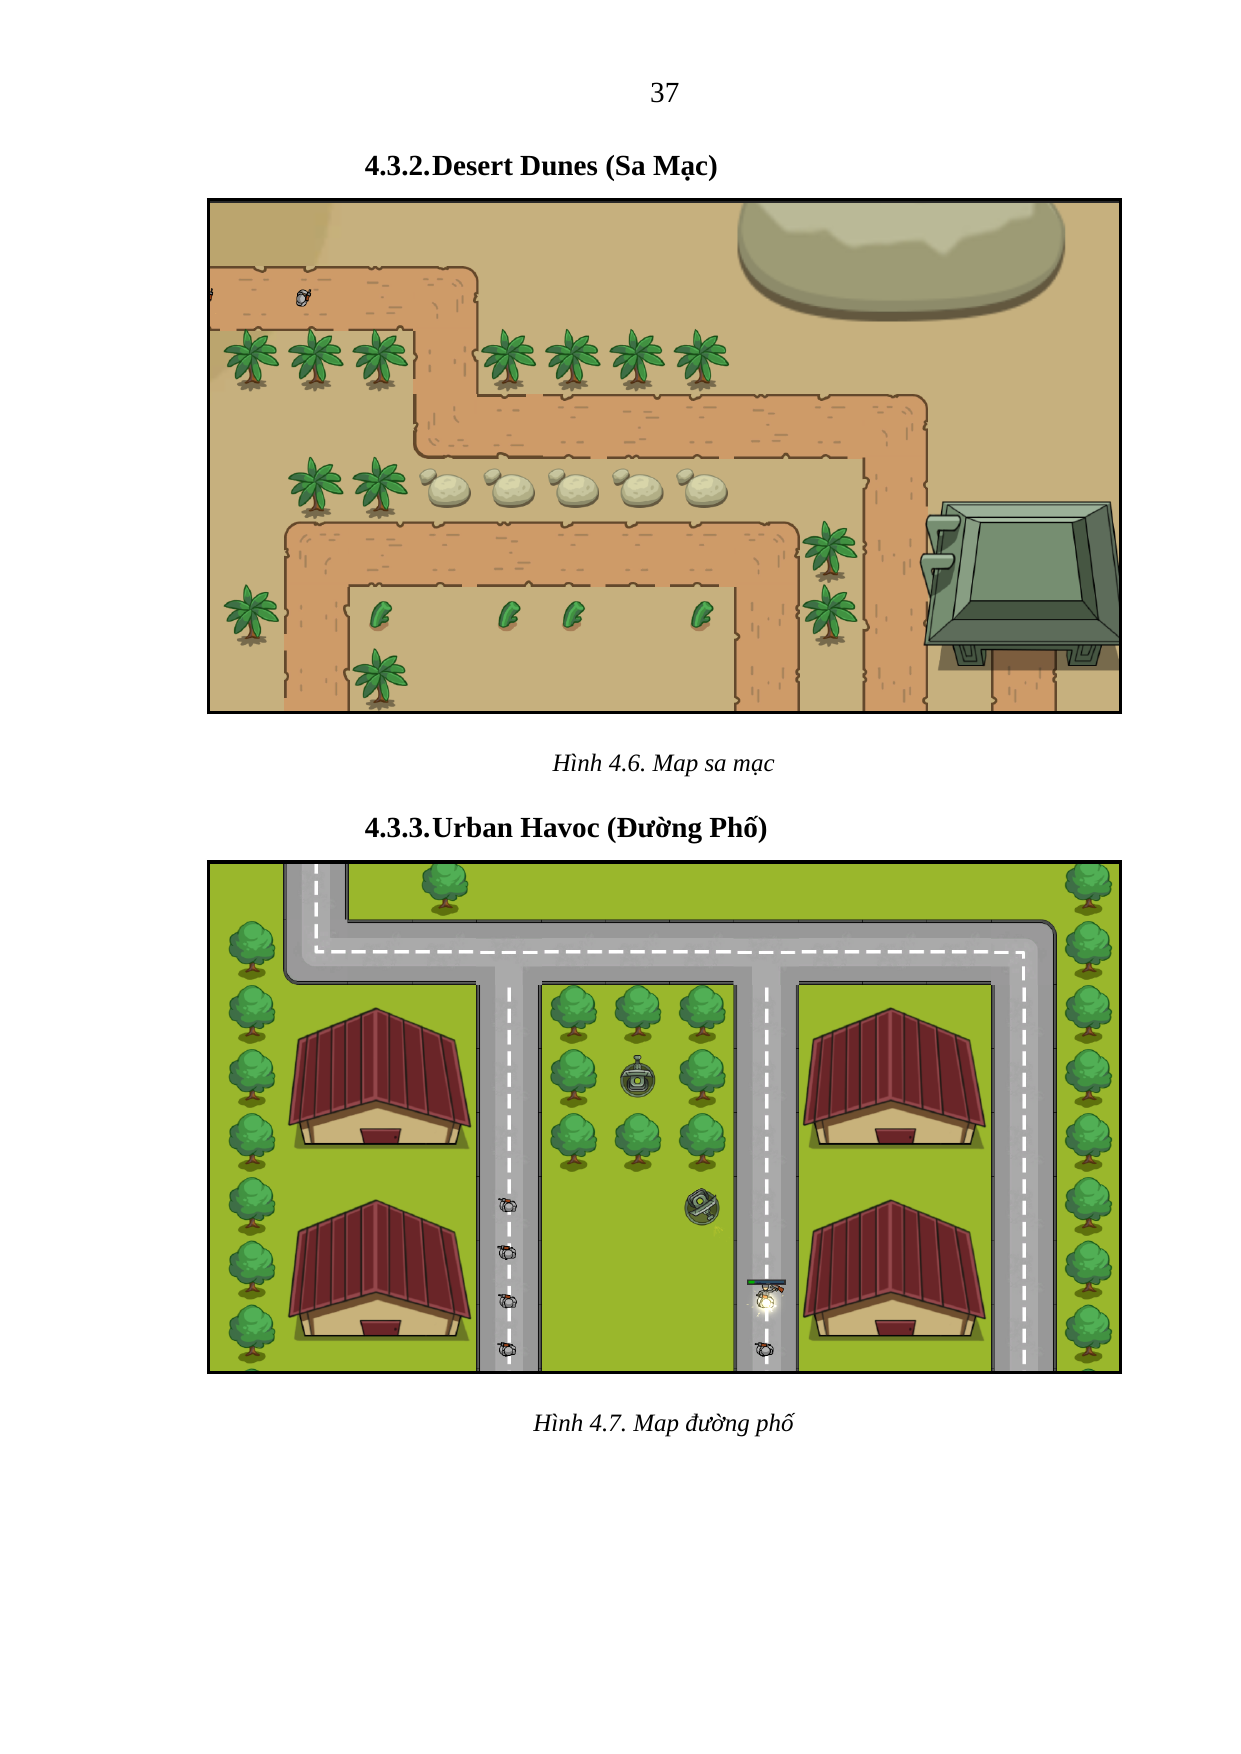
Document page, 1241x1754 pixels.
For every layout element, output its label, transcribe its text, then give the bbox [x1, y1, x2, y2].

picture [210, 201, 1119, 711]
text Hình .. Map sa mạc [207, 748, 1122, 777]
text Hình .. Map đường phố [207, 1408, 1122, 1436]
subtitle Urban Havoc (Đường Phố) [364, 810, 1122, 844]
subtitle Desert Dunes (Sa Mạc) [364, 148, 1122, 181]
picture [210, 864, 1119, 1371]
